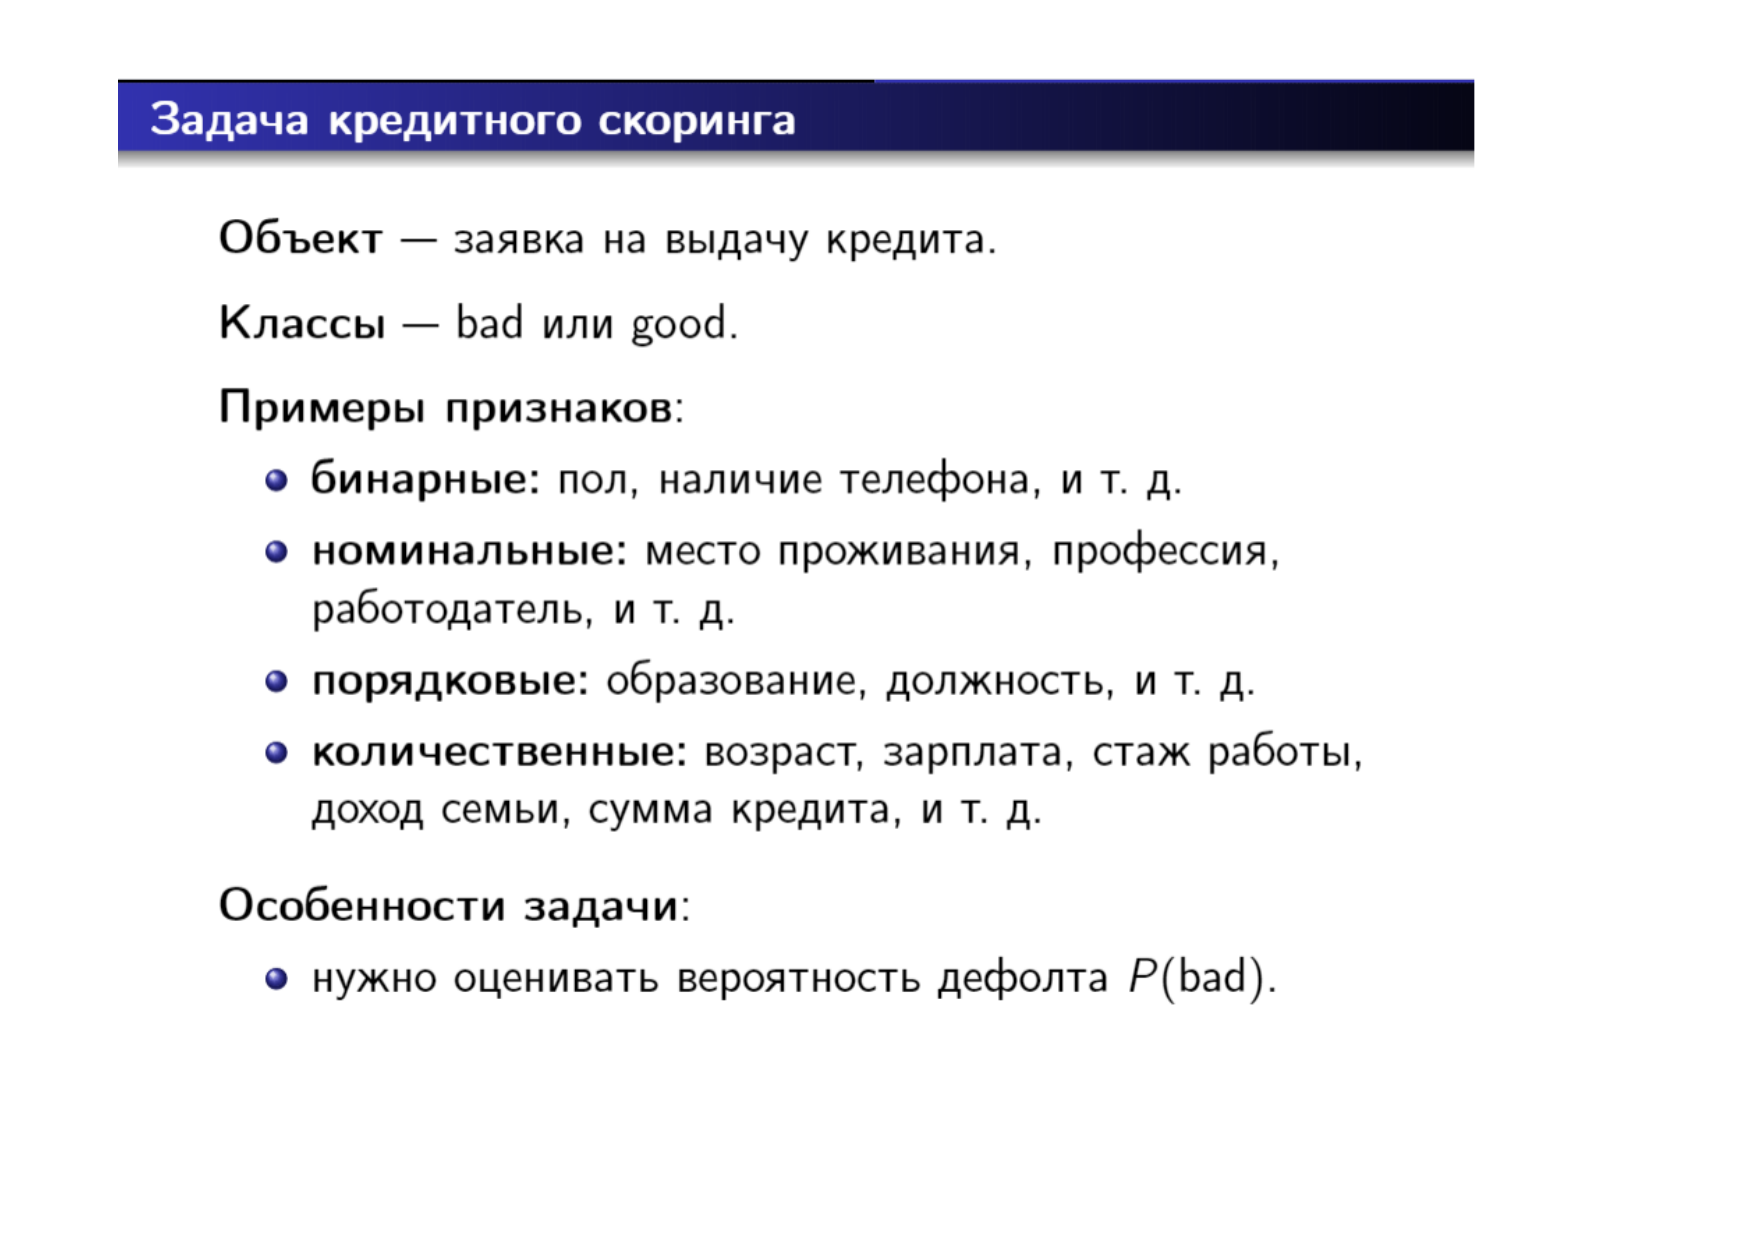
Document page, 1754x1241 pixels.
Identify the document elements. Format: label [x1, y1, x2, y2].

picture [118, 73, 1475, 1052]
